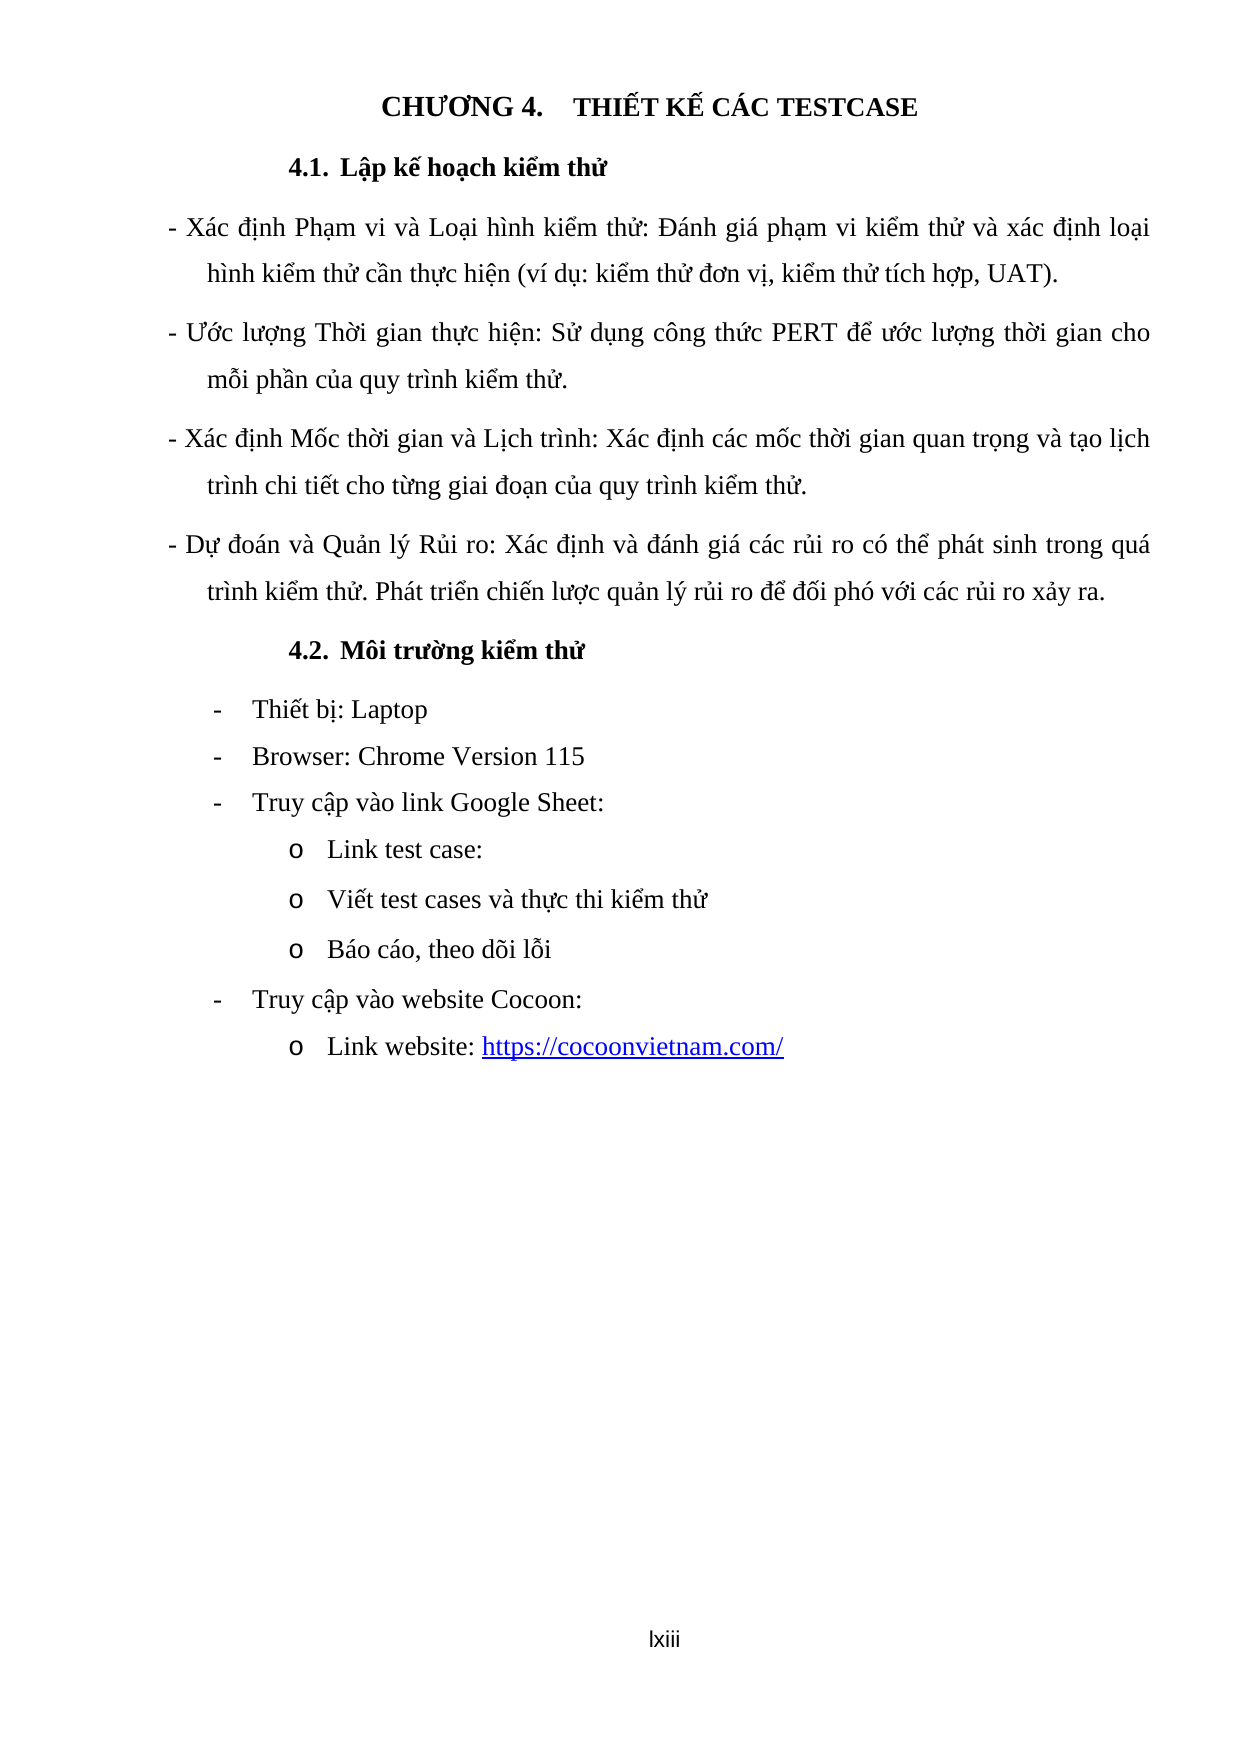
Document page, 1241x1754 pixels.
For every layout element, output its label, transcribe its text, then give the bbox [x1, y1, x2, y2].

list Truy cập vào website Cocoon: [213, 983, 1152, 1014]
text - Dự đoán và Quản lý Rủi ro: Xác định và đánh giá các rủi ro có thể phát sinh trong quá trình kiểm thử. Phát triển chiến lược quản lý rủi ro để đối phó với các rủi ro xảy ra. [168, 528, 1152, 606]
subtitle Lập kế hoạch kiểm thử [288, 151, 1152, 183]
list Link test case: [288, 833, 1152, 867]
text - Xác định Mốc thời gian và Lịch trình: Xác định các mốc thời gian quan trọng và tạo lịch trình chi tiết cho từng giai đoạn của quy trình kiểm thử. [168, 422, 1152, 500]
list Thiết bị: Laptop [213, 693, 1152, 724]
list Link website: https://cocoonvietnam.com/ [288, 1030, 1152, 1063]
list Báo cáo, theo dõi lỗi [288, 933, 1152, 967]
list Browser: Chrome Version 115 [213, 740, 1152, 771]
list Viết test cases và thực thi kiểm thử [288, 883, 1152, 917]
text - Ước lượng Thời gian thực hiện: Sử dụng công thức PERT để ước lượng thời gian cho mỗi phần của quy trình kiểm thử. [168, 316, 1152, 394]
list Truy cập vào link Google Sheet: [213, 786, 1152, 818]
text - Xác định Phạm vi và Loại hình kiểm thử: Đánh giá phạm vi kiểm thử và xác định loại hình kiểm thử cần thực hiện (ví dụ: kiểm thử đơn vị, kiểm thử tích hợp, UAT). [168, 211, 1152, 288]
subtitle THIẾT KẾ CÁC TESTCASE [148, 89, 1152, 122]
subtitle Môi trường kiểm thử [288, 634, 1152, 665]
